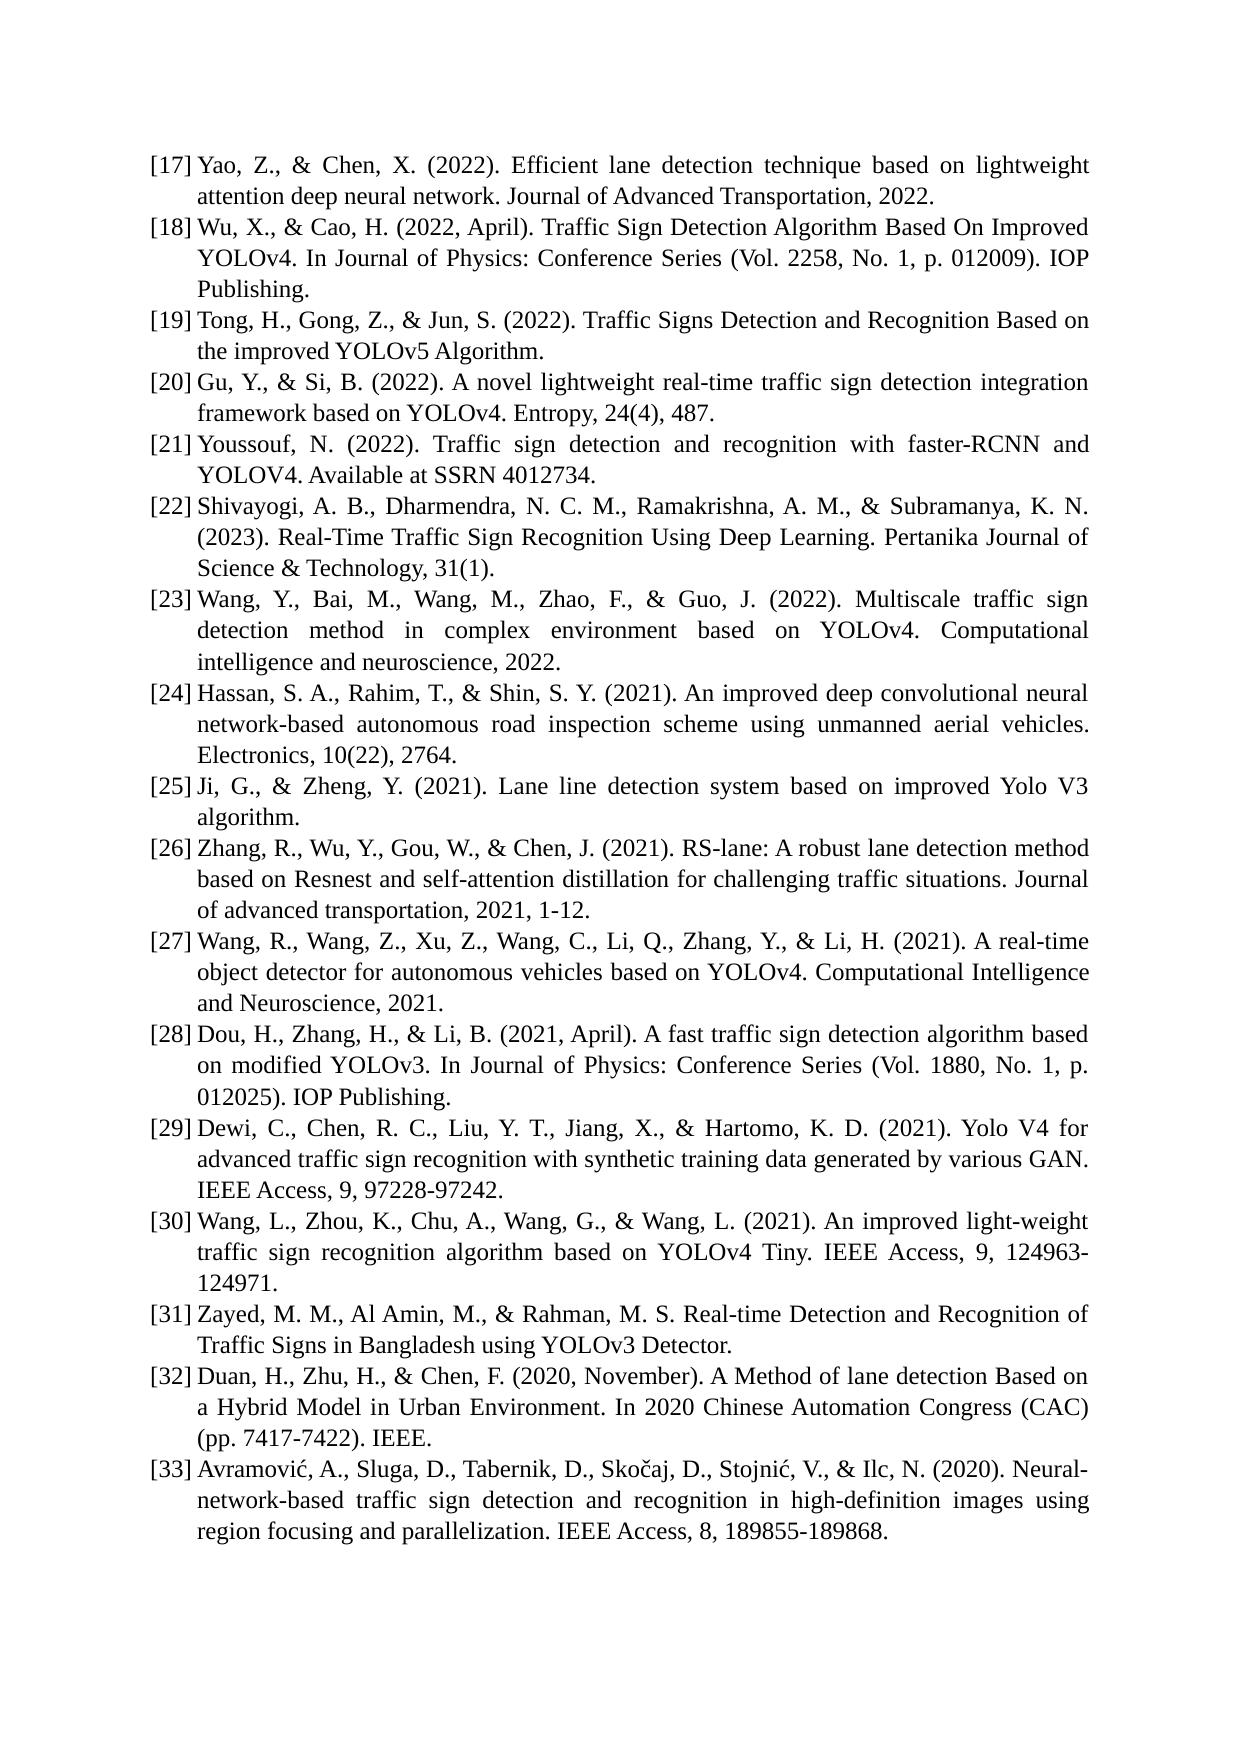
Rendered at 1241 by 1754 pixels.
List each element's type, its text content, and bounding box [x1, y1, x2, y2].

list Tong, H., Gong, Z., & Jun, S. (2022). Traffic Signs Detection and Recognition Based on the improved YOLOv5 Algorithm. [150, 305, 1090, 365]
list Wu, X., & Cao, H. (2022, April). Traffic Sign Detection Algorithm Based On Improved YOLOv4. In Journal of Physics: Conference Series (Vol. 2258, No. 1, p. 012009). IOP Publishing. [150, 212, 1090, 303]
list Yao, Z., & Chen, X. (2022). Efficient lane detection technique based on lightweight attention deep neural network. Journal of Advanced Transportation, 2022. [150, 150, 1090, 210]
list Wang, R., Wang, Z., Xu, Z., Wang, C., Li, Q., Zhang, Y., & Li, H. (2021). A real-time object detector for autonomous vehicles based on YOLOv4. Computational Intelligence and Neuroscience, 2021. [150, 926, 1090, 1017]
list Avramović, A., Sluga, D., Tabernik, D., Skočaj, D., Stojnić, V., & Ilc, N. (2020). Neural-network-based traffic sign detection and recognition in high-definition images using region focusing and parallelization. IEEE Access, 8, 189855-189868. [150, 1454, 1090, 1545]
list Gu, Y., & Si, B. (2022). A novel lightweight real-time traffic sign detection integration framework based on YOLOv4. Entropy, 24(4), 487. [150, 367, 1090, 427]
list Dewi, C., Chen, R. C., Liu, Y. T., Jiang, X., & Hartomo, K. D. (2021). Yolo V4 for advanced traffic sign recognition with synthetic training data generated by various GAN. IEEE Access, 9, 97228-97242. [150, 1113, 1090, 1203]
list Youssouf, N. (2022). Traffic sign detection and recognition with faster-RCNN and YOLOV4. Available at SSRN 4012734. [150, 429, 1090, 489]
list Wang, L., Zhou, K., Chu, A., Wang, G., & Wang, L. (2021). An improved light-weight traffic sign recognition algorithm based on YOLOv4 Tiny. IEEE Access, 9, 124963-124971. [150, 1206, 1090, 1297]
list Duan, H., Zhu, H., & Chen, F. (2020, November). A Method of lane detection Based on a Hybrid Model in Urban Environment. In 2020 Chinese Automation Congress (CAC) (pp. 7417-7422). IEEE. [150, 1361, 1090, 1452]
list Ji, G., & Zheng, Y. (2021). Lane line detection system based on improved Yolo V3 algorithm. [150, 771, 1090, 831]
list Shivayogi, A. B., Dharmendra, N. C. M., Ramakrishna, A. M., & Subramanya, K. N. (2023). Real-Time Traffic Sign Recognition Using Deep Learning. Pertanika Journal of Science & Technology, 31(1). [150, 491, 1090, 582]
list Wang, Y., Bai, M., Wang, M., Zhao, F., & Guo, J. (2022). Multiscale traffic sign detection method in complex environment based on YOLOv4. Computational intelligence and neuroscience, 2022. [150, 584, 1090, 675]
list Zayed, M. M., Al Amin, M., & Rahman, M. S. Real-time Detection and Recognition of Traffic Signs in Bangladesh using YOLOv3 Detector. [150, 1299, 1090, 1359]
list Zhang, R., Wu, Y., Gou, W., & Chen, J. (2021). RS-lane: A robust lane detection method based on Resnest and self-attention distillation for challenging traffic situations. Journal of advanced transportation, 2021, 1-12. [150, 833, 1090, 924]
list Hassan, S. A., Rahim, T., & Shin, S. Y. (2021). An improved deep convolutional neural network-based autonomous road inspection scheme using unmanned aerial vehicles. Electronics, 10(22), 2764. [150, 678, 1090, 768]
list Dou, H., Zhang, H., & Li, B. (2021, April). A fast traffic sign detection algorithm based on modified YOLOv3. In Journal of Physics: Conference Series (Vol. 1880, No. 1, p. 012025). IOP Publishing. [150, 1019, 1090, 1110]
